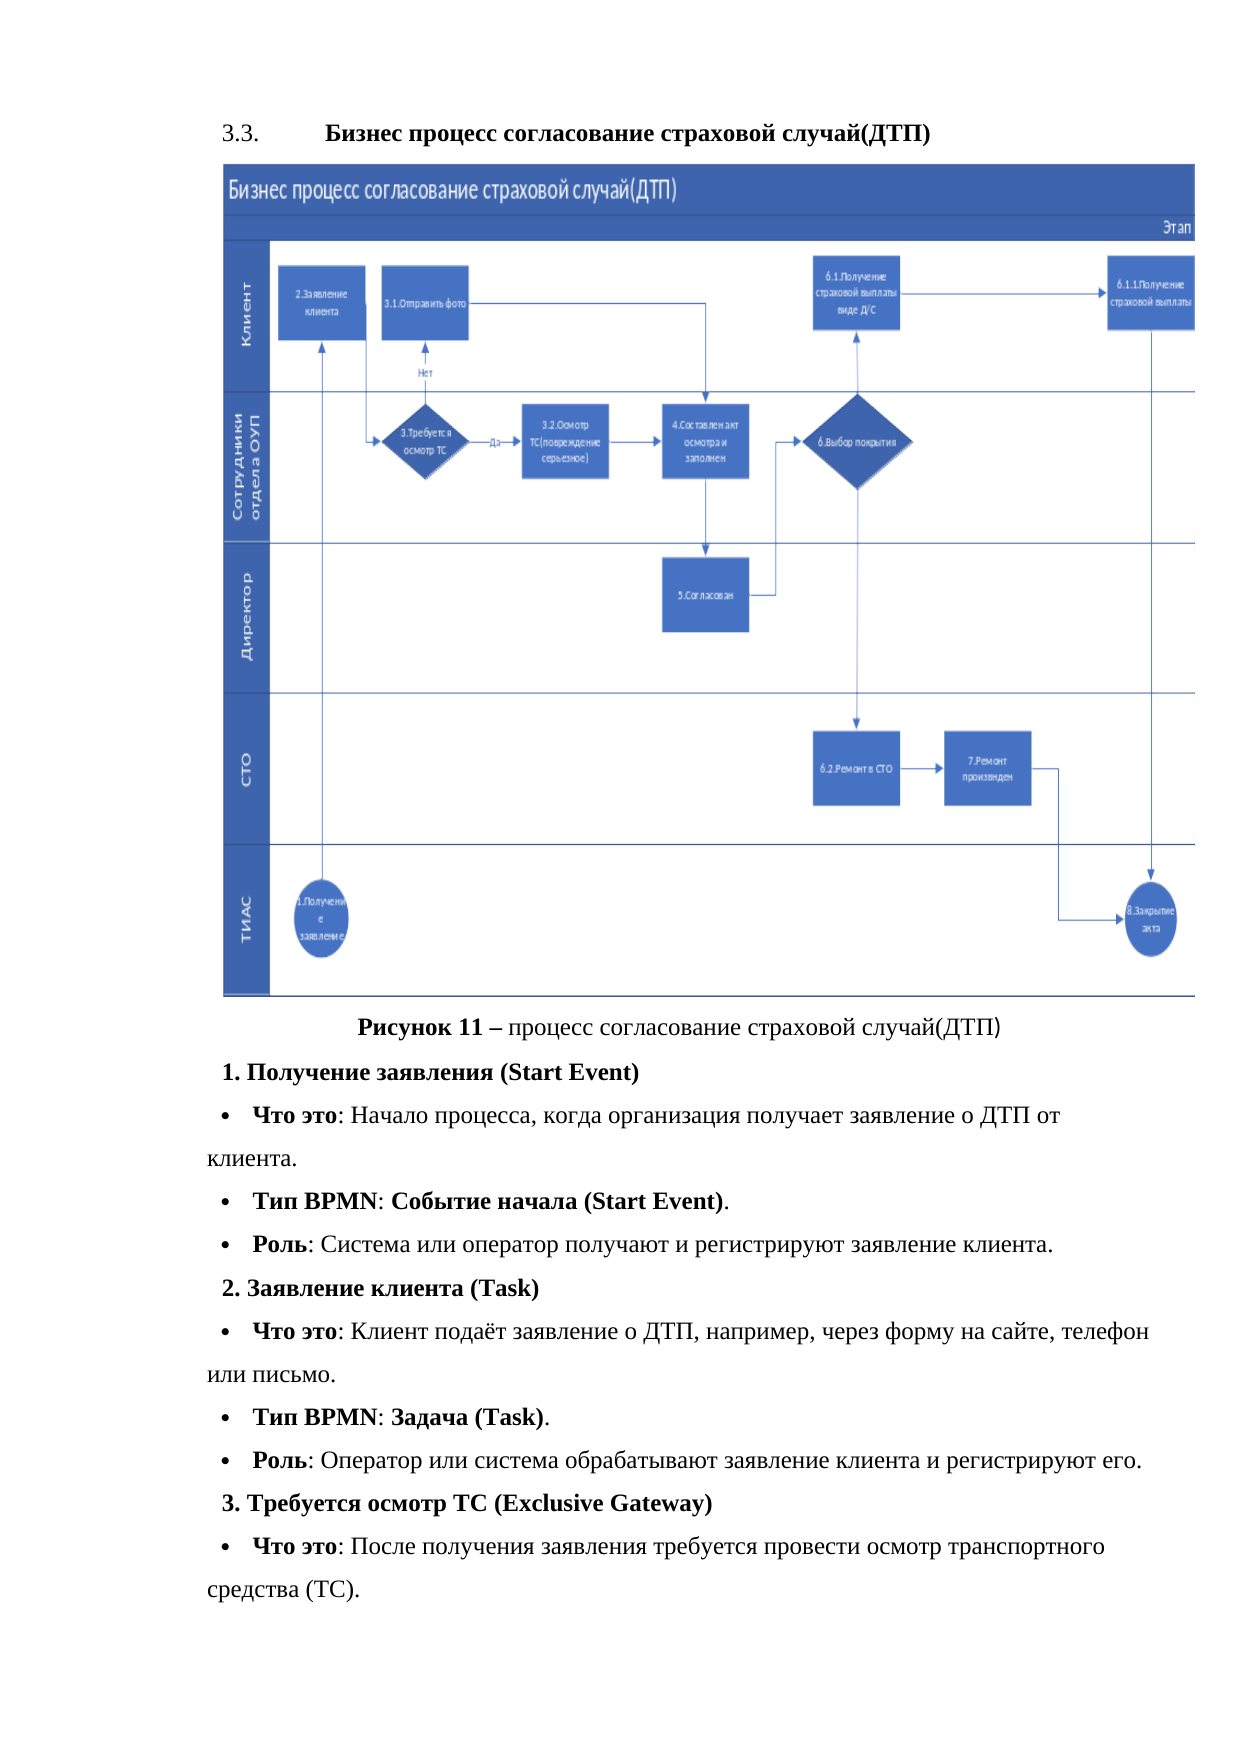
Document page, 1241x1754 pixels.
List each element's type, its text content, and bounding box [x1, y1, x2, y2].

subtitle Бизнес процесс согласование страховой случай(ДТП) [207, 118, 1152, 147]
subtitle 2. Заявление клиента (Task) [207, 1273, 1152, 1301]
list Роль: Оператор или система обрабатывают заявление клиента и регистрируют его. [207, 1445, 1152, 1474]
list Что это: Начало процесса, когда организация получает заявление о ДТП от клиента. [207, 1100, 1152, 1172]
list Роль: Система или оператор получают и регистрируют заявление клиента. [207, 1229, 1152, 1258]
subtitle 1. Получение заявления (Start Event) [207, 1057, 1152, 1086]
list Тип BPMN: Событие начала (Start Event). [207, 1186, 1152, 1215]
list Что это: Клиент подаёт заявление о ДТП, например, через форму на сайте, телефон или письмо. [207, 1316, 1152, 1388]
list Что это: После получения заявления требуется провести осмотр транспортного средства (ТС). [207, 1531, 1152, 1603]
list Тип BPMN: Задача (Task). [207, 1402, 1152, 1431]
subtitle 3. Требуется осмотр ТС (Exclusive Gateway) [207, 1488, 1152, 1517]
text Рисунок 11 – процесс согласование страховой случай(ДТП) [207, 161, 1152, 1042]
